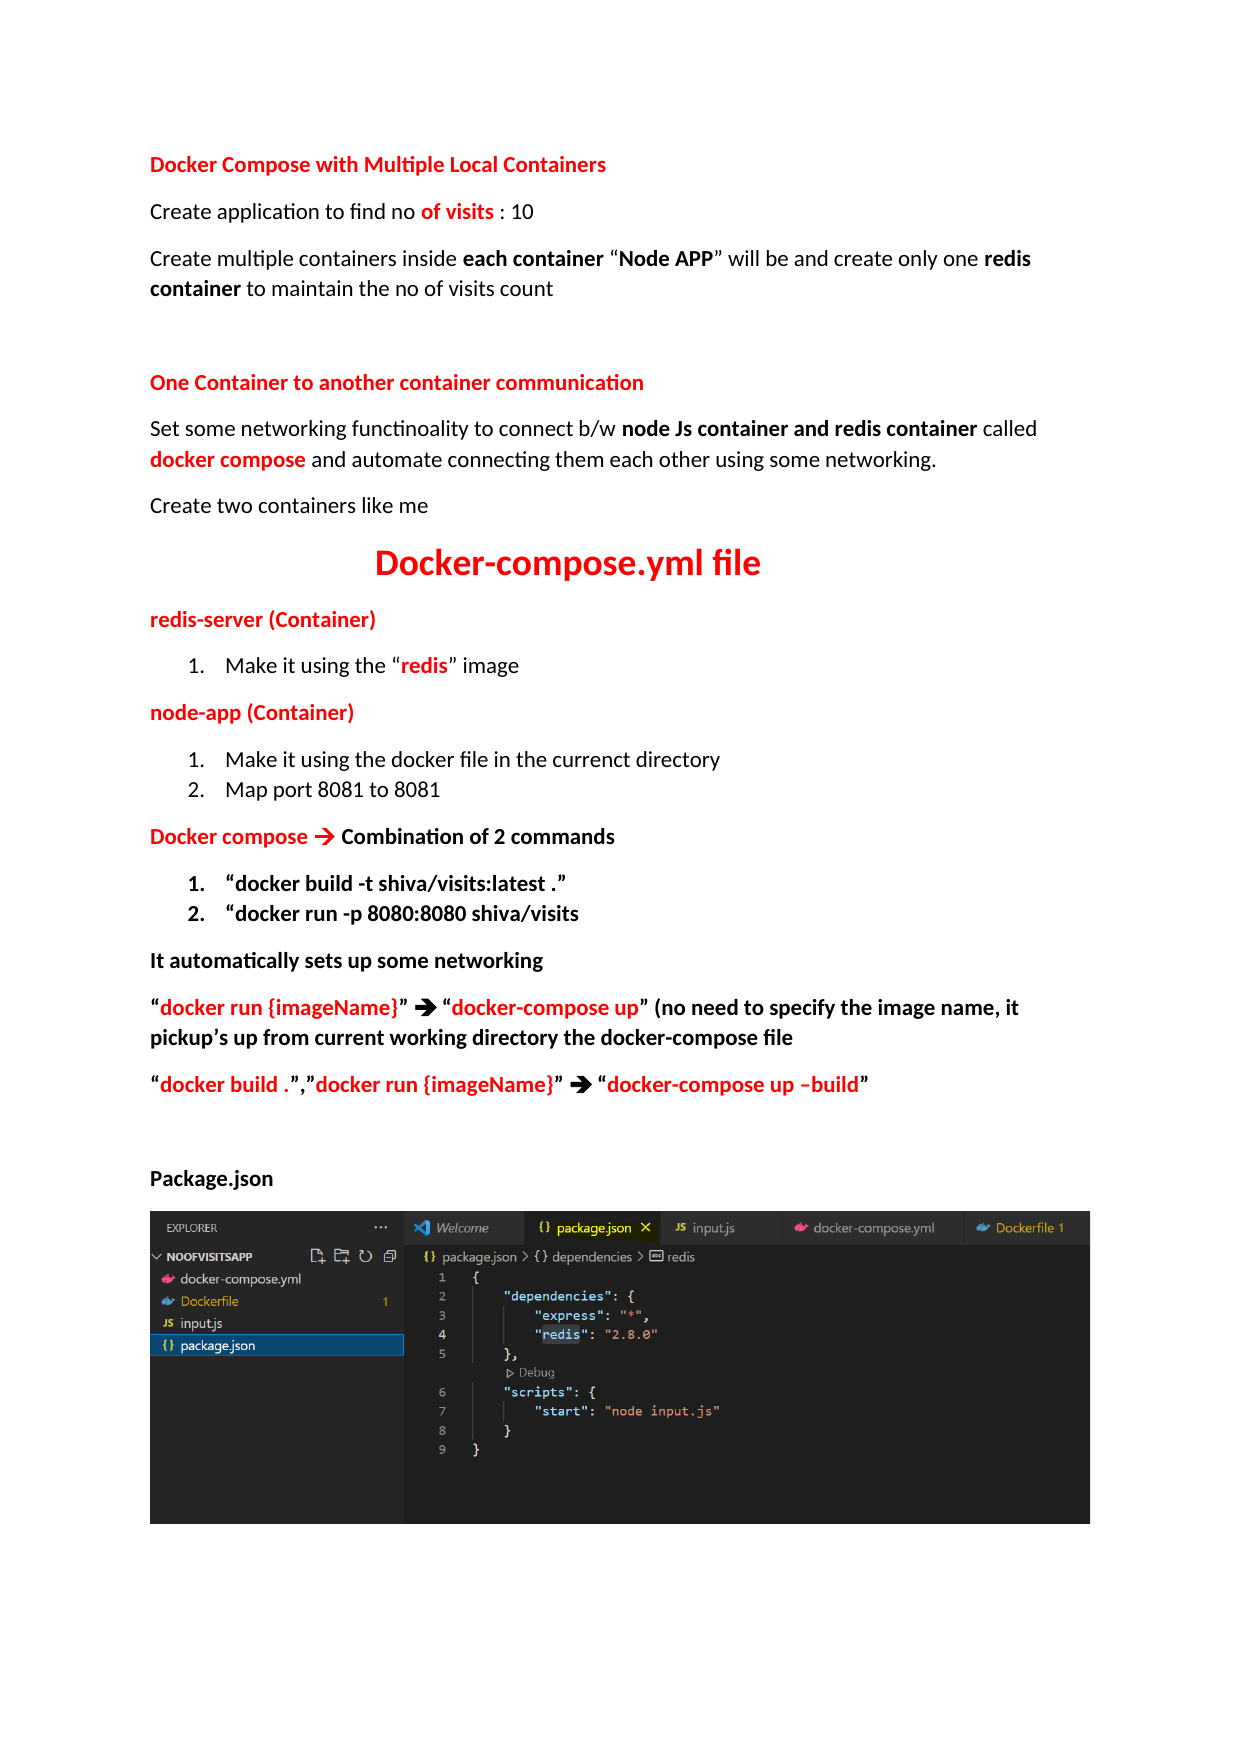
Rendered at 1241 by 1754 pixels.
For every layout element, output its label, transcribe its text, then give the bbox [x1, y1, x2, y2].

list Make it using the docker file in the currenct directory [187, 745, 1090, 773]
text Docker-compose.yml file [300, 538, 1090, 584]
text Docker compose Combination of 2 commands [150, 822, 1090, 850]
text Create multiple containers inside each container “Node APP” will be and create only one redis container to maintain the no of visits count [150, 244, 1090, 302]
picture [150, 1211, 1091, 1524]
list “docker run -p 8080:8080 shiva/visits [187, 899, 1090, 927]
text Create two containers like me [150, 492, 1090, 520]
text It automatically sets up some networking [150, 946, 1090, 974]
text Set some networking functinoality to connect b/w node Js container and redis container called docker compose and automate connecting them each other using some networking. [150, 414, 1090, 473]
text node-app (Container) [150, 698, 1090, 726]
list “docker build -t shiva/visits:latest .” [187, 869, 1090, 897]
text Docker Compose with Multiple Local Containers [150, 150, 1090, 178]
text One Container to another container communication [150, 368, 1090, 396]
text Package.json [150, 1164, 1090, 1192]
text “docker run {imageName}” “docker-compose up” (no need to specify the image name, it pickup’s up from current working directory the docker-compose file [150, 993, 1090, 1051]
text Create application to find no of visits : 10 [150, 197, 1090, 225]
text “docker build .”,”docker run {imageName}” “docker-compose up –build” [150, 1070, 1090, 1098]
text redis-server (Container) [150, 605, 1090, 633]
list Make it using the “redis” image [187, 652, 1090, 679]
list Map port 8081 to 8081 [187, 776, 1090, 803]
